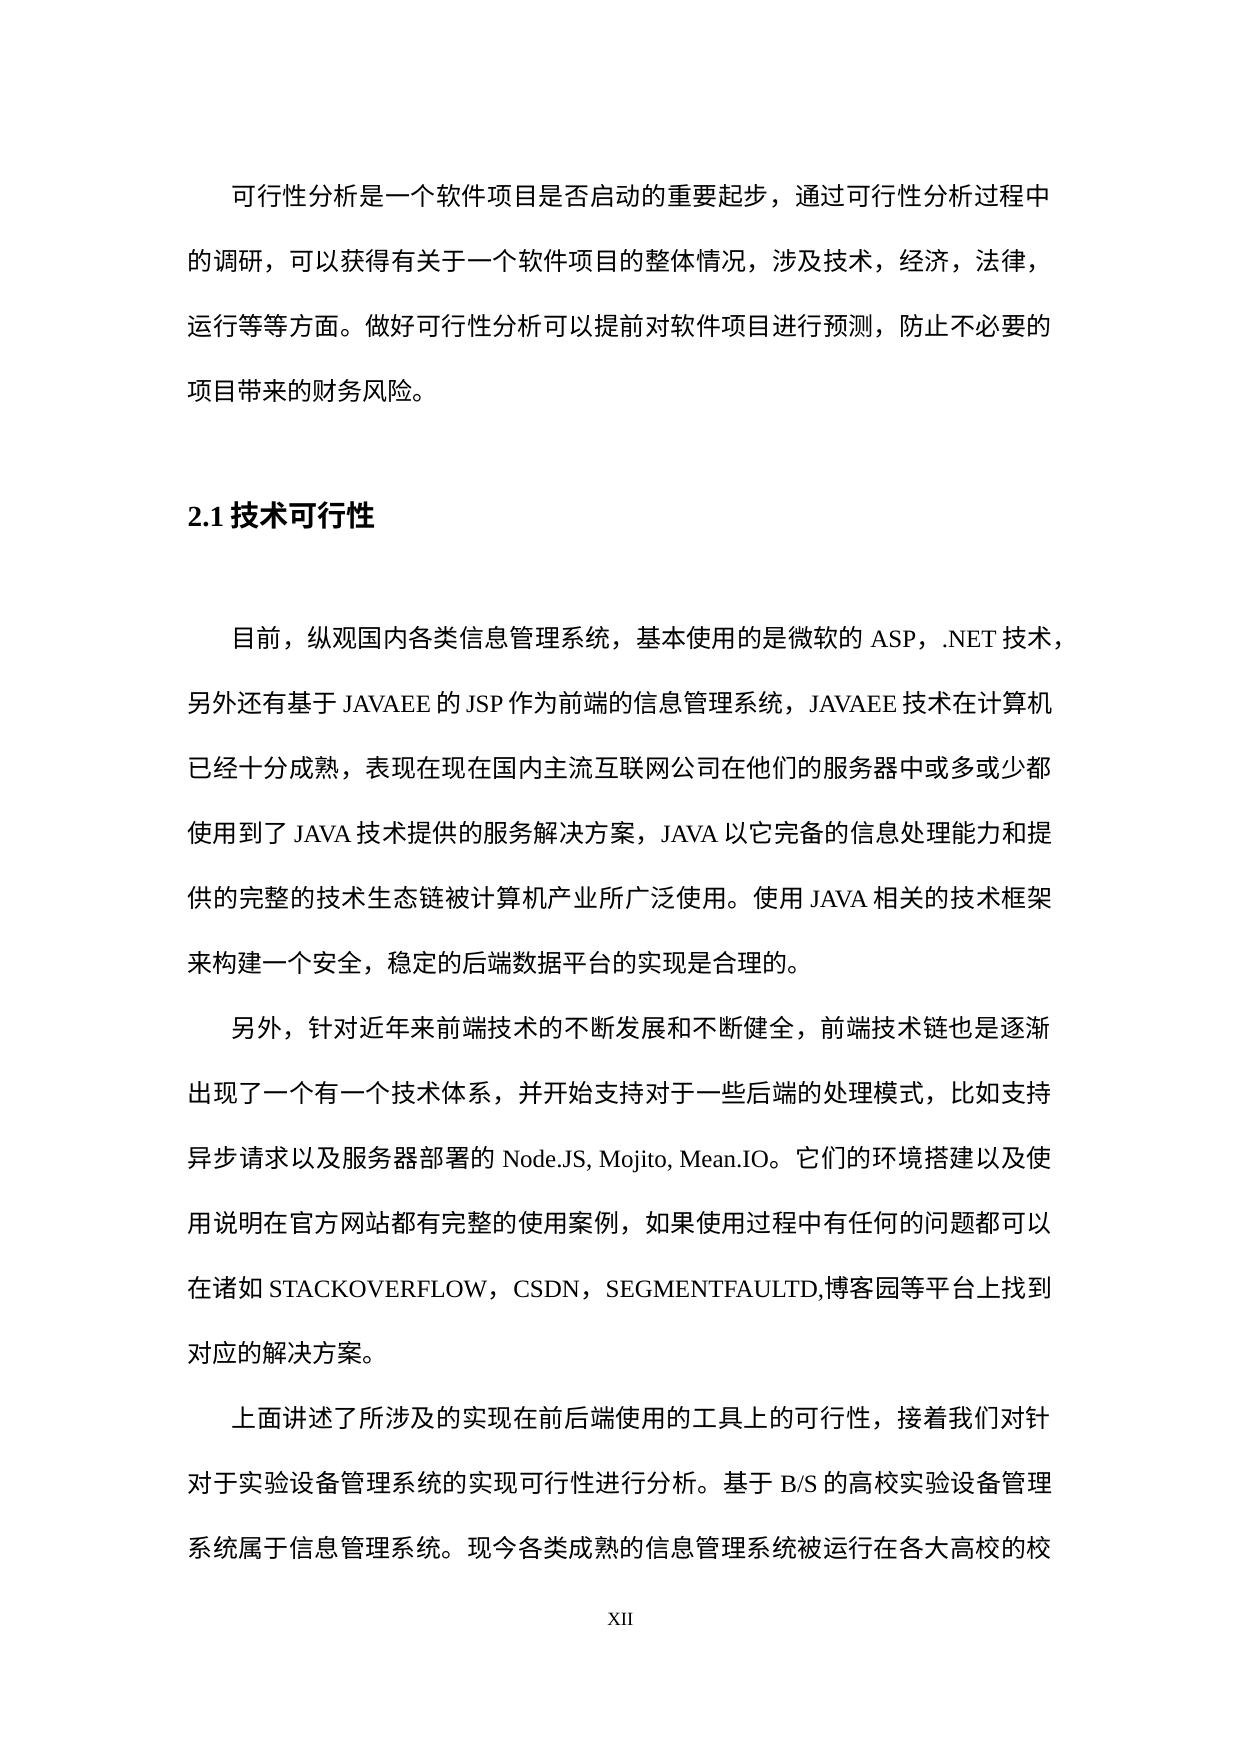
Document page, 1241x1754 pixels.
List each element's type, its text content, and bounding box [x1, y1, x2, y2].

text 可行性分析是一个软件项目是否启动的重要起步，通过可行性分析过程中的调研，可以获得有关于一个软件项目的整体情况，涉及技术，经济，法律，运行等等方面。做好可行性分析可以提前对软件项目进行预测，防止不必要的项目带来的财务风险。 [187, 162, 1053, 422]
subtitle 2.1技术可行性 [187, 482, 1053, 547]
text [187, 1384, 1053, 1579]
text 另外，针对近年来前端技术的不断发展和不断健全，前端技术链也是逐渐出现了一个有一个技术体系，并开始支持对于一些后端的处理模式，比如支持异步请求以及服务器部署的Node.JS, Mojito, Mean.IO。它们的环境搭建以及使用说明在官方网站都有完整的使用案例，如果使用过程中有任何的问题都可以在诸如STACKOVERFLOW，CSDN，SEGMENTFAULTD,博客园等平台上找到对应的解决方案。 [187, 994, 1053, 1384]
text 目前，纵观国内各类信息管理系统，基本使用的是微软的ASP，.NET技术，另外还有基于JAVAEE的JSP作为前端的信息管理系统，JAVAEE技术在计算机已经十分成熟，表现在现在国内主流互联网公司在他们的服务器中或多或少都使用到了JAVA技术提供的服务解决方案，JAVA以它完备的信息处理能力和提供的完整的技术生态链被计算机产业所广泛使用。使用JAVA相关的技术框架来构建一个安全，稳定的后端数据平台的实现是合理的。 [187, 604, 1053, 994]
